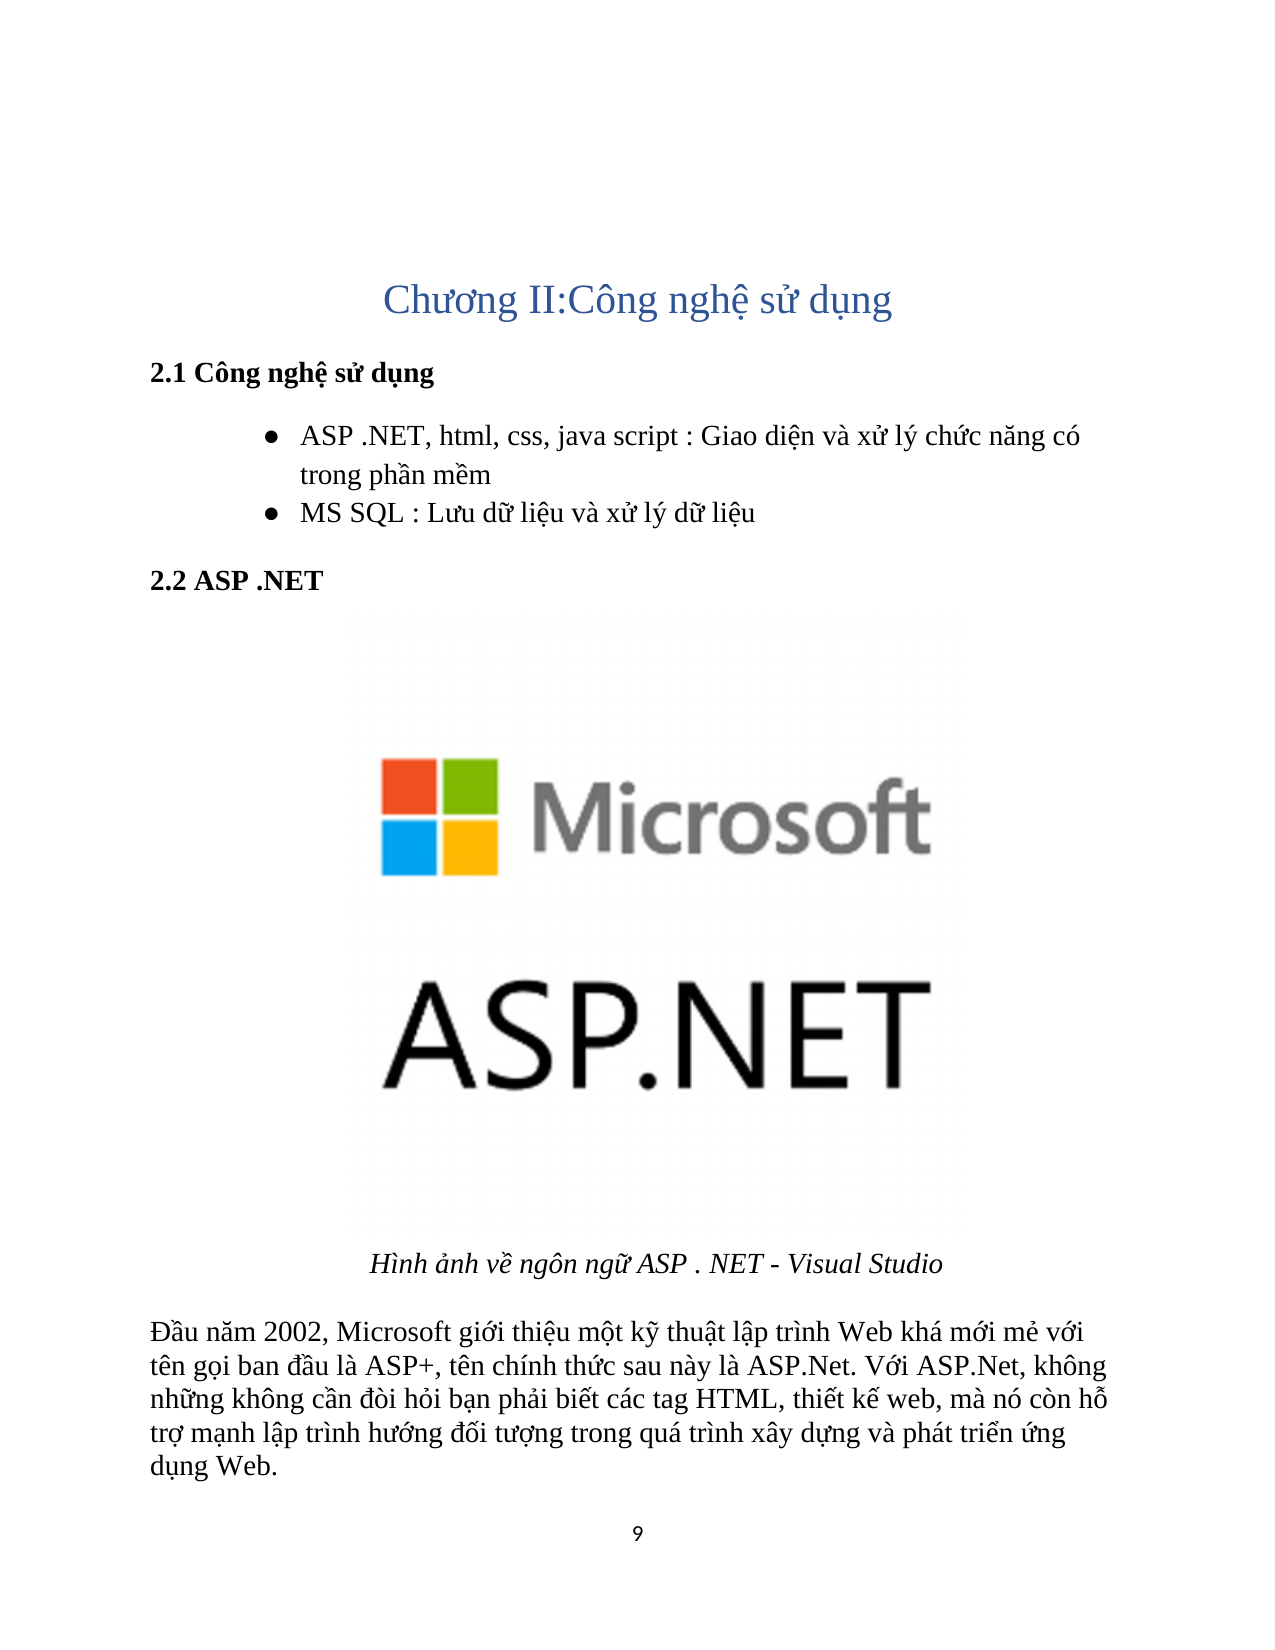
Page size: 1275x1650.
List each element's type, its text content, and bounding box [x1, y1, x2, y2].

subtitle 2.2 ASP .NET [150, 563, 1125, 597]
subtitle 2.1 Công nghệ sử dụng [150, 356, 1125, 389]
list ASP .NET, html, css, java script : Giao diện và xử lý chức năng có trong phần mềm [262, 418, 1125, 490]
text Hình ảnh về ngôn ngữ ASP . NET - Visual Studio [150, 1247, 1125, 1280]
list MS SQL : Lưu dữ liệu và xử lý dữ liệu [262, 495, 1125, 529]
picture [343, 611, 969, 1237]
text Đầu năm 2002, Microsoft giới thiệu một kỹ thuật lập trình Web khá mới mẻ với tên gọi ban đầu là ASP+, tên chính thức sau này là ASP.Net. Với ASP.Net, không những không cần đòi hỏi bạn phải biết các tag HTML, thiết kế web, mà nó còn hỗ trợ mạnh lập trình hướng đối tượng trong quá trình xây dựng và phát triển ứng dụng Web. [150, 1314, 1125, 1482]
subtitle Chương II:Công nghệ sử dụng [150, 275, 1125, 323]
